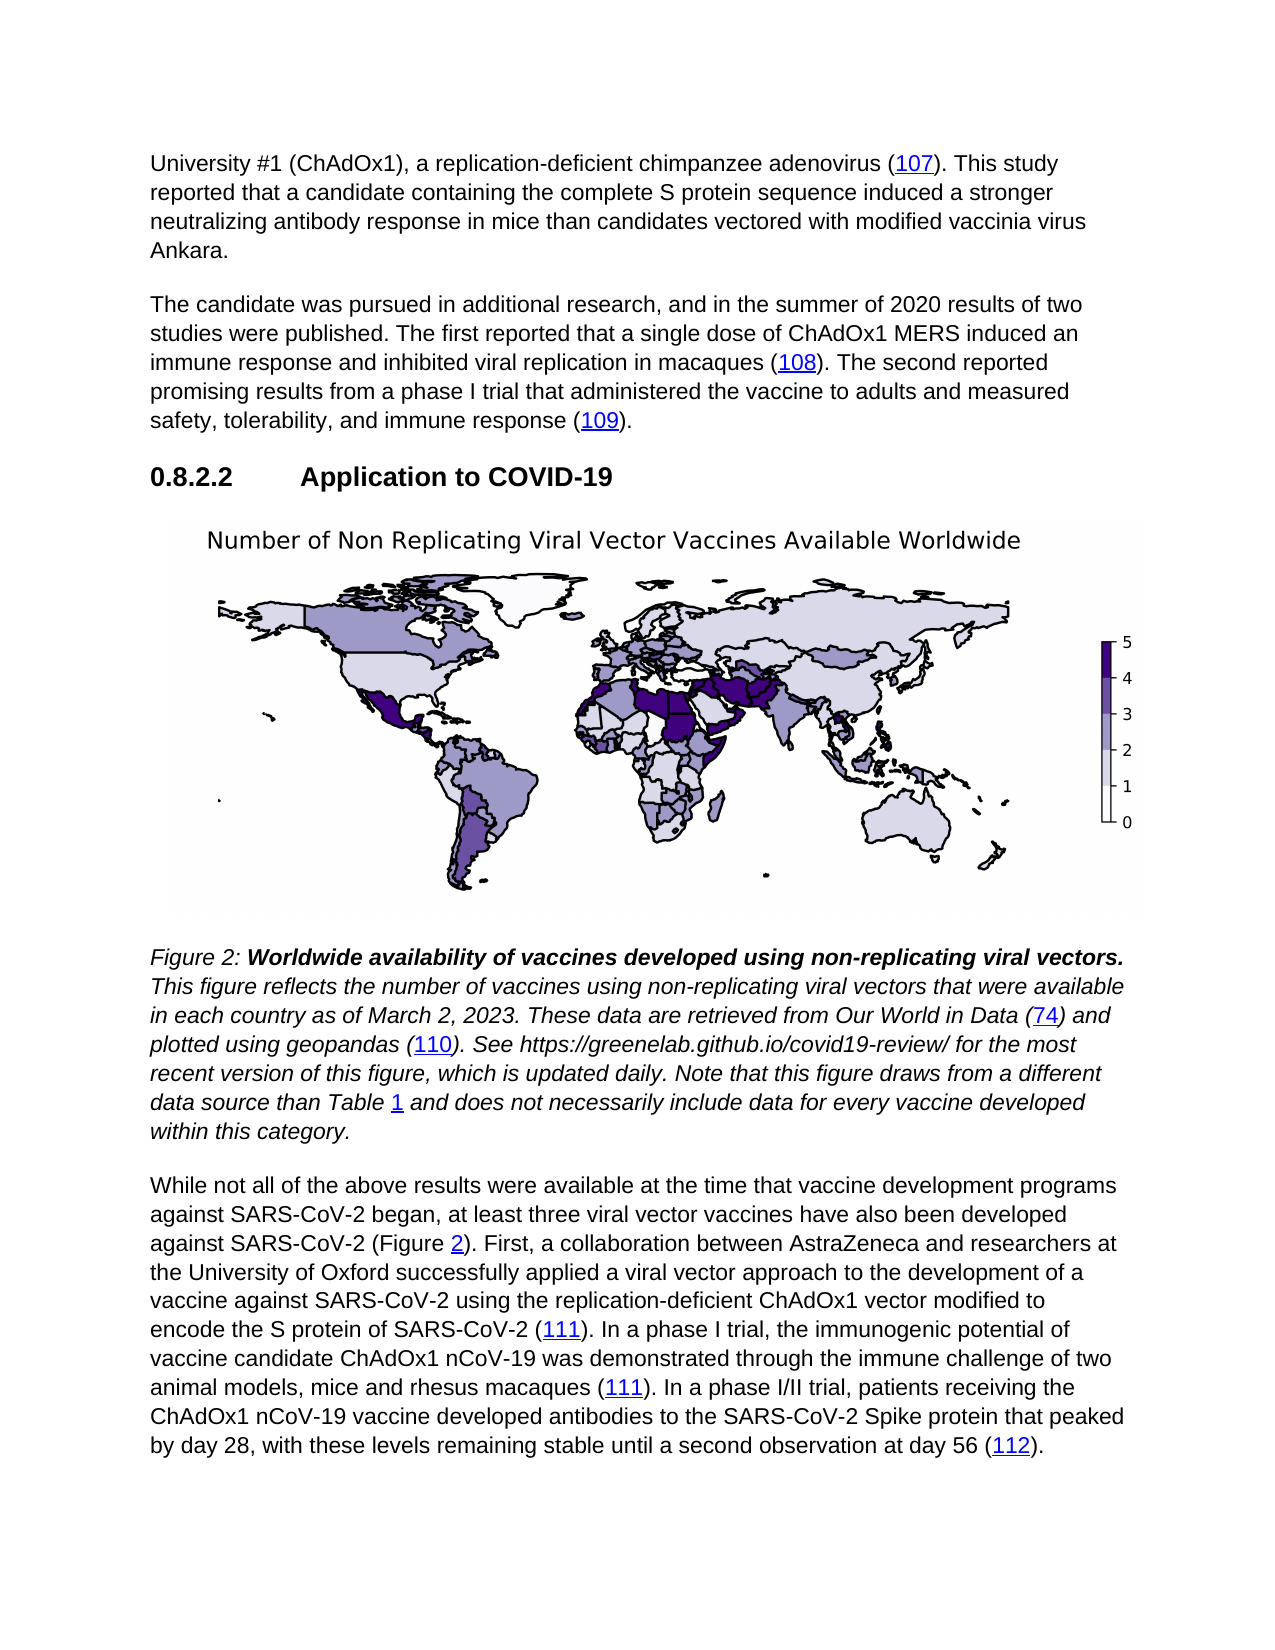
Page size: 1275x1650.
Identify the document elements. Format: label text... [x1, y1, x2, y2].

text Figure 2: Worldwide availability of vaccines developed using non-replicating viral vectors. This figure reflects the number of vaccines using non-replicating viral vectors that were available in each country as of March 2, 2023. These data are retrieved from Our World in Data (74) and plotted using geopandas (110). See https://greenelab.github.io/covid19-review/ for the most recent version of this figure, which is updated daily. Note that this figure draws from a different data source than Table 1 and does not necessarily include data for every vaccine developed within this category. [150, 944, 1125, 1144]
picture [168, 520, 1144, 917]
text The candidate was pursued in additional research, and in the summer of 2020 results of two studies were published. The first reported that a single dose of ChAdOx1 MERS induced an immune response and inhibited viral replication in macaques (108). The second reported promising results from a phase I trial that administered the vaccine to adults and measured safety, tolerability, and immune response (109). [150, 291, 1125, 433]
text While not all of the above results were available at the time that vaccine development programs against SARS-CoV-2 began, at least three viral vector vaccines have also been developed against SARS-CoV-2 (Figure 2). First, a collaboration between AstraZeneca and researchers at the University of Oxford successfully applied a viral vector approach to the development of a vaccine against SARS-CoV-2 using the replication-deficient ChAdOx1 vector modified to encode the S protein of SARS-CoV-2 (111). In a phase I trial, the immunogenic potential of vaccine candidate ChAdOx1 nCoV-19 was demonstrated through the immune challenge of two animal models, mice and rhesus macaques (111). In a phase I/II trial, patients receiving the ChAdOx1 nCoV-19 vaccine developed antibodies to the SARS-CoV-2 Spike protein that peaked by day 28, with these levels remaining stable until a second observation at day 56 (112). [150, 1172, 1125, 1459]
subtitle 0.8.2.2 Application to COVID-19 [150, 461, 1125, 492]
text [150, 150, 1125, 263]
